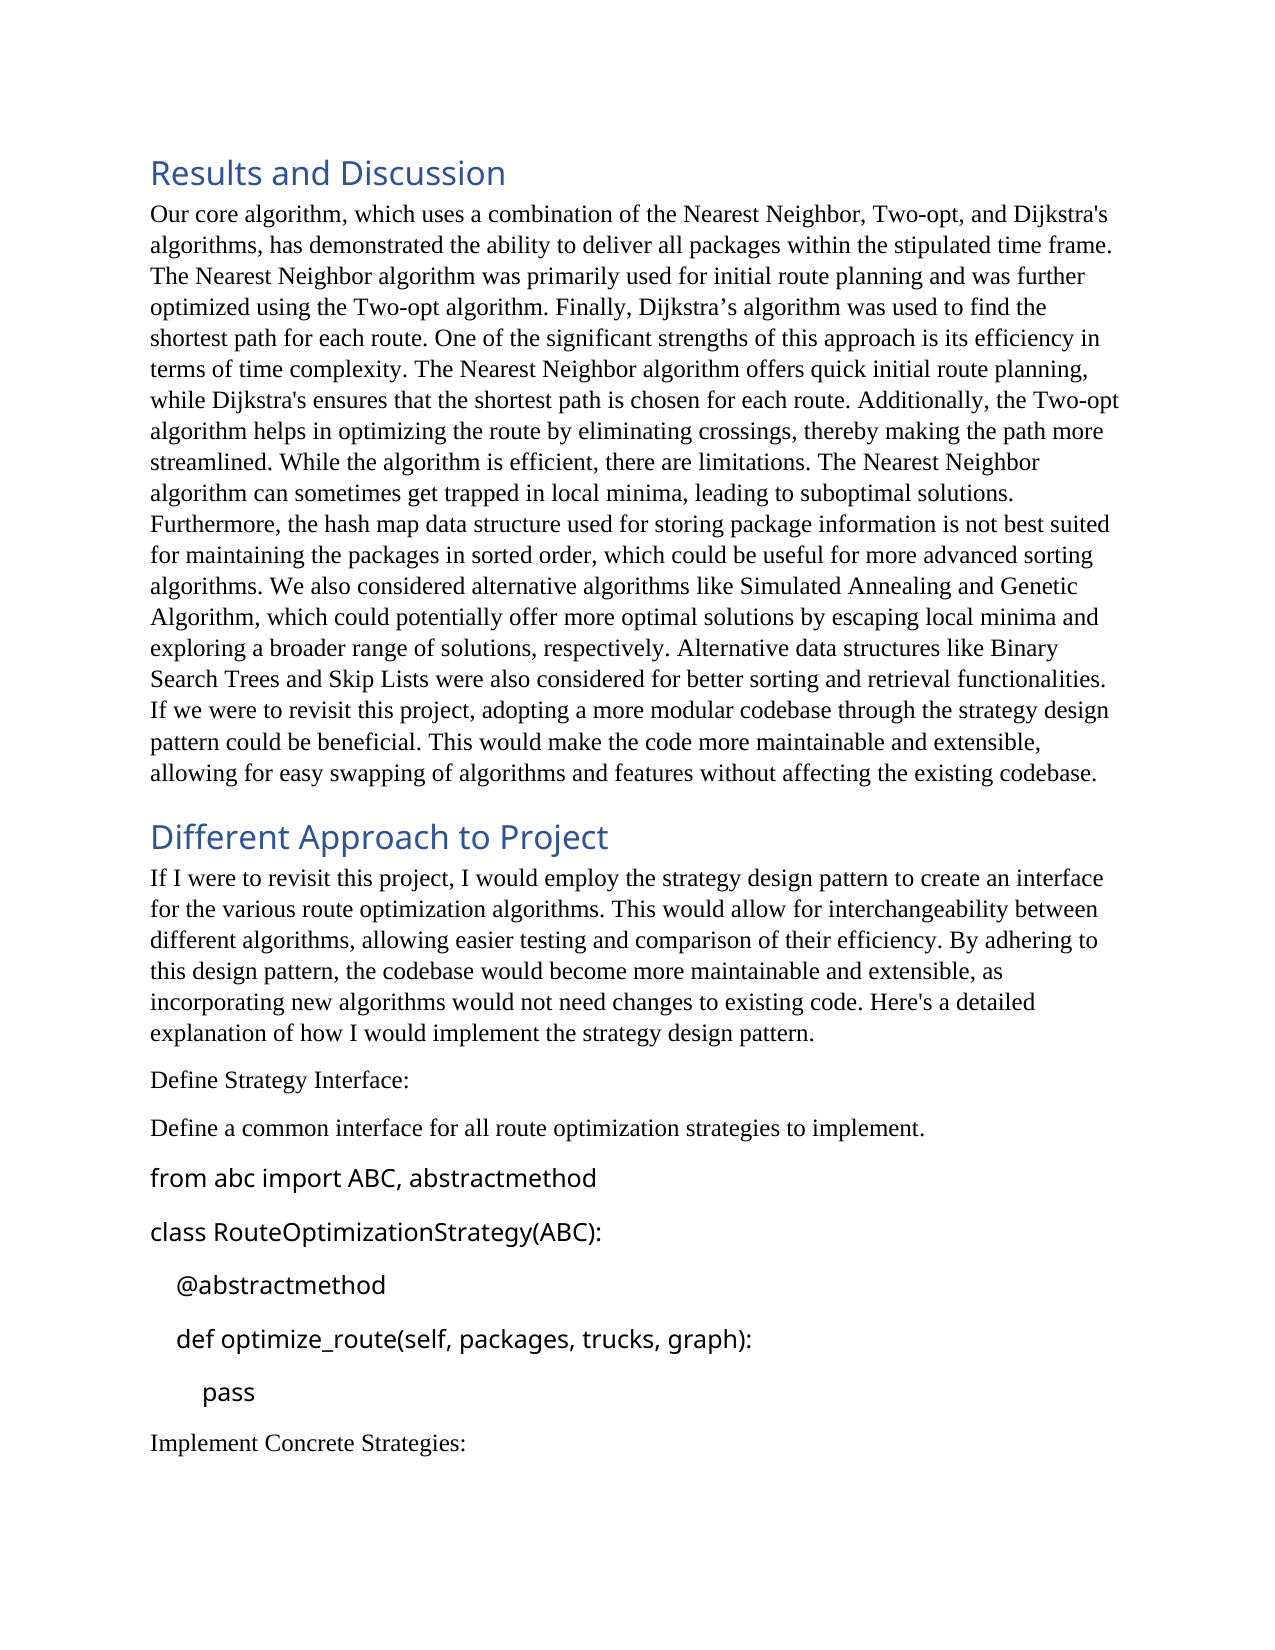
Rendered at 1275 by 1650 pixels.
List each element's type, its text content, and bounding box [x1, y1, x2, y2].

text Our core algorithm, which uses a combination of the Nearest Neighbor, Two-opt, and Dijkstra's algorithms, has demonstrated the ability to deliver all packages within the stipulated time frame. The Nearest Neighbor algorithm was primarily used for initial route planning and was further optimized using the Two-opt algorithm. Finally, Dijkstra’s algorithm was used to find the shortest path for each route. One of the significant strengths of this approach is its efficiency in terms of time complexity. The Nearest Neighbor algorithm offers quick initial route planning, while Dijkstra's ensures that the shortest path is chosen for each route. Additionally, the Two-opt algorithm helps in optimizing the route by eliminating crossings, thereby making the path more streamlined. While the algorithm is efficient, there are limitations. The Nearest Neighbor algorithm can sometimes get trapped in local minima, leading to suboptimal solutions. Furthermore, the hash map data structure used for storing package information is not best suited for maintaining the packages in sorted order, which could be useful for more advanced sorting algorithms. We also considered alternative algorithms like Simulated Annealing and Genetic Algorithm, which could potentially offer more optimal solutions by escaping local minima and exploring a broader range of solutions, respectively. Alternative data structures like Binary Search Trees and Skip Lists were also considered for better sorting and retrieval functionalities. If we were to revisit this project, adopting a more modular codebase through the strategy design pattern could be beneficial. This would make the code more maintainable and extensible, allowing for easy swapping of algorithms and features without affecting the existing codebase. [150, 199, 1125, 786]
text pass [150, 1375, 1125, 1409]
text Define Strategy Interface: [150, 1066, 1125, 1094]
subtitle Different Approach to Project [150, 814, 1125, 859]
text If I were to revisit this project, I would employ the strategy design pattern to create an interface for the various route optimization algorithms. This would allow for interchangeability between different algorithms, allowing easier testing and comparison of their efficiency. By adhering to this design pattern, the codebase would become more maintainable and extensible, as incorporating new algorithms would not need changes to existing code. Here's a detailed explanation of how I would implement the strategy design pattern. [150, 863, 1125, 1047]
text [150, 1321, 1125, 1355]
subtitle Results and Discussion [150, 150, 1125, 195]
text @abstractmethod [150, 1268, 1125, 1302]
text Define a common interface for all route optimization strategies to implement. [150, 1113, 1125, 1142]
text Implement Concrete Strategies: [150, 1428, 1125, 1457]
text from abc import ABC, abstractmethod [150, 1161, 1125, 1195]
text class RouteOptimizationStrategy(ABC): [150, 1214, 1125, 1248]
